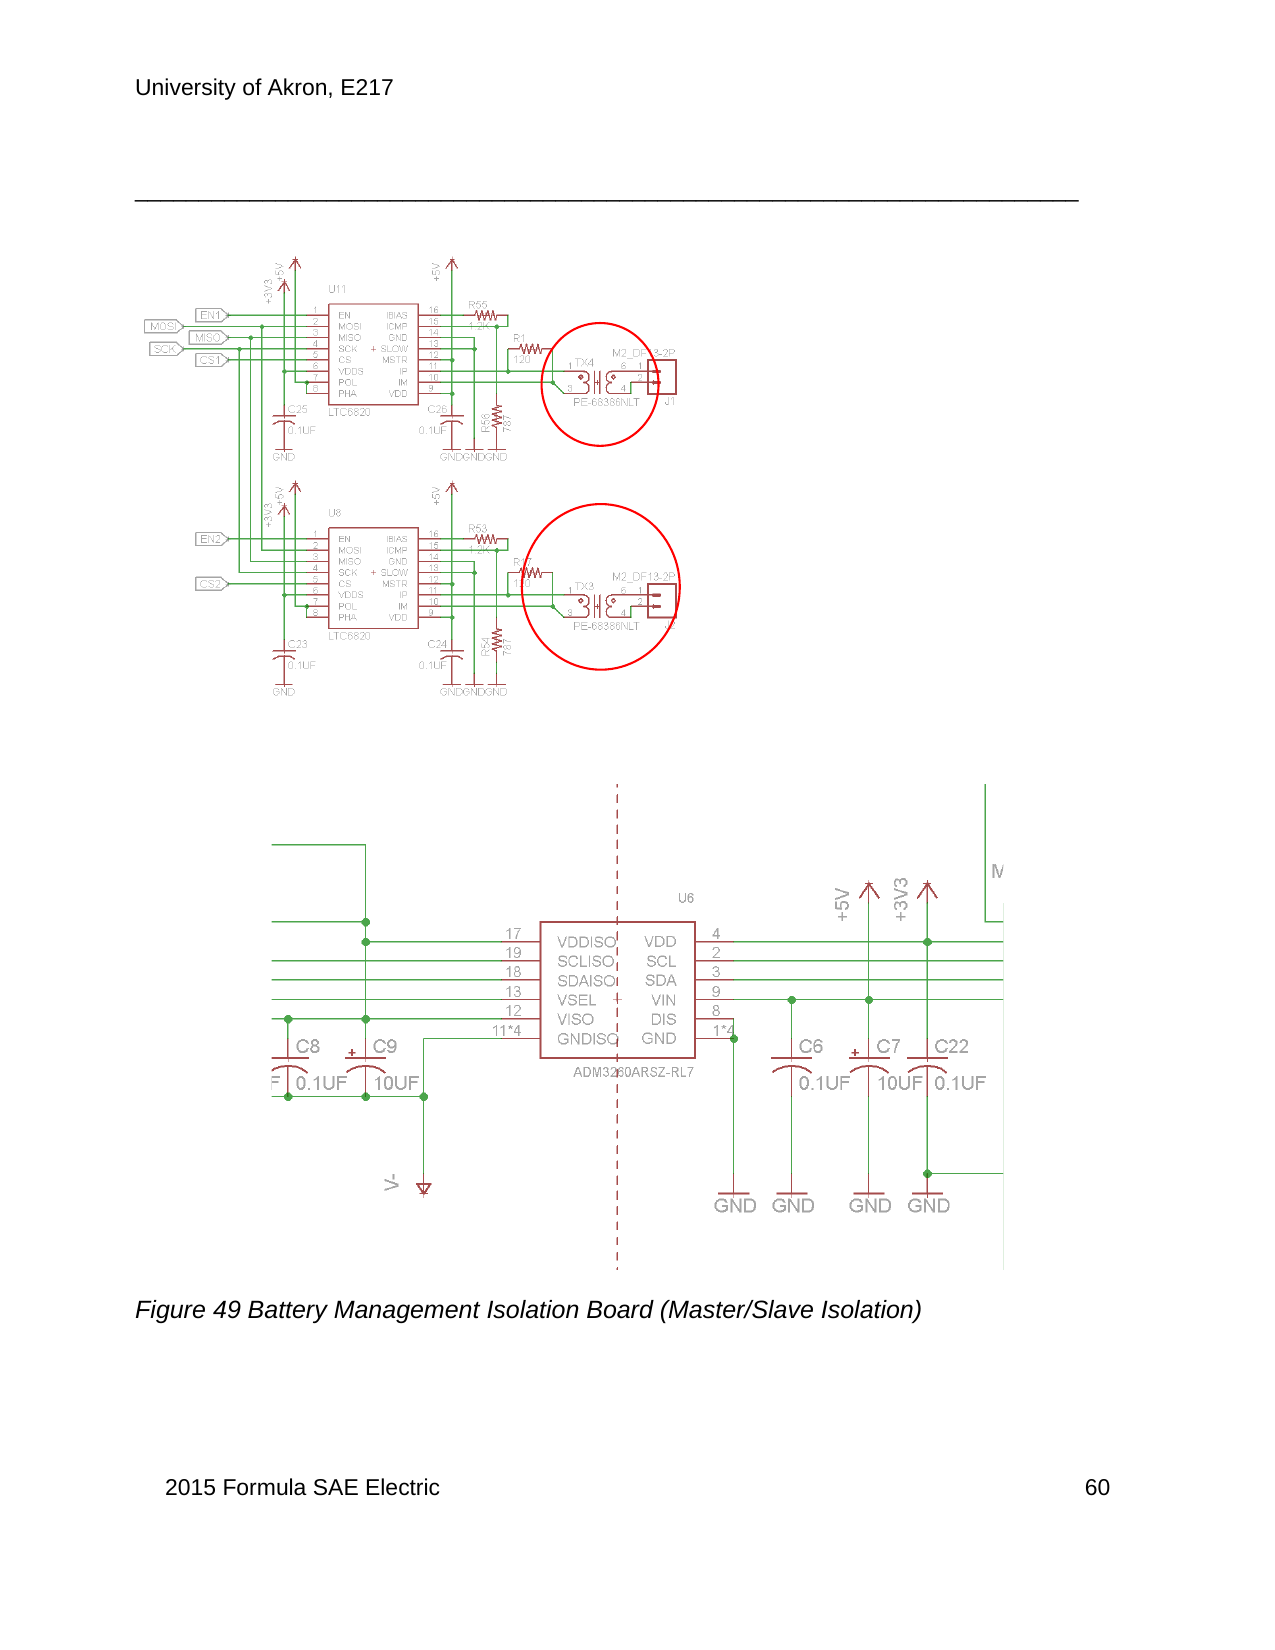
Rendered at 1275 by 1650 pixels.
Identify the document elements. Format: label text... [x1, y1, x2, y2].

text Figure 49 Battery Management Isolation Board (Master/Slave Isolation) [135, 1295, 1140, 1323]
